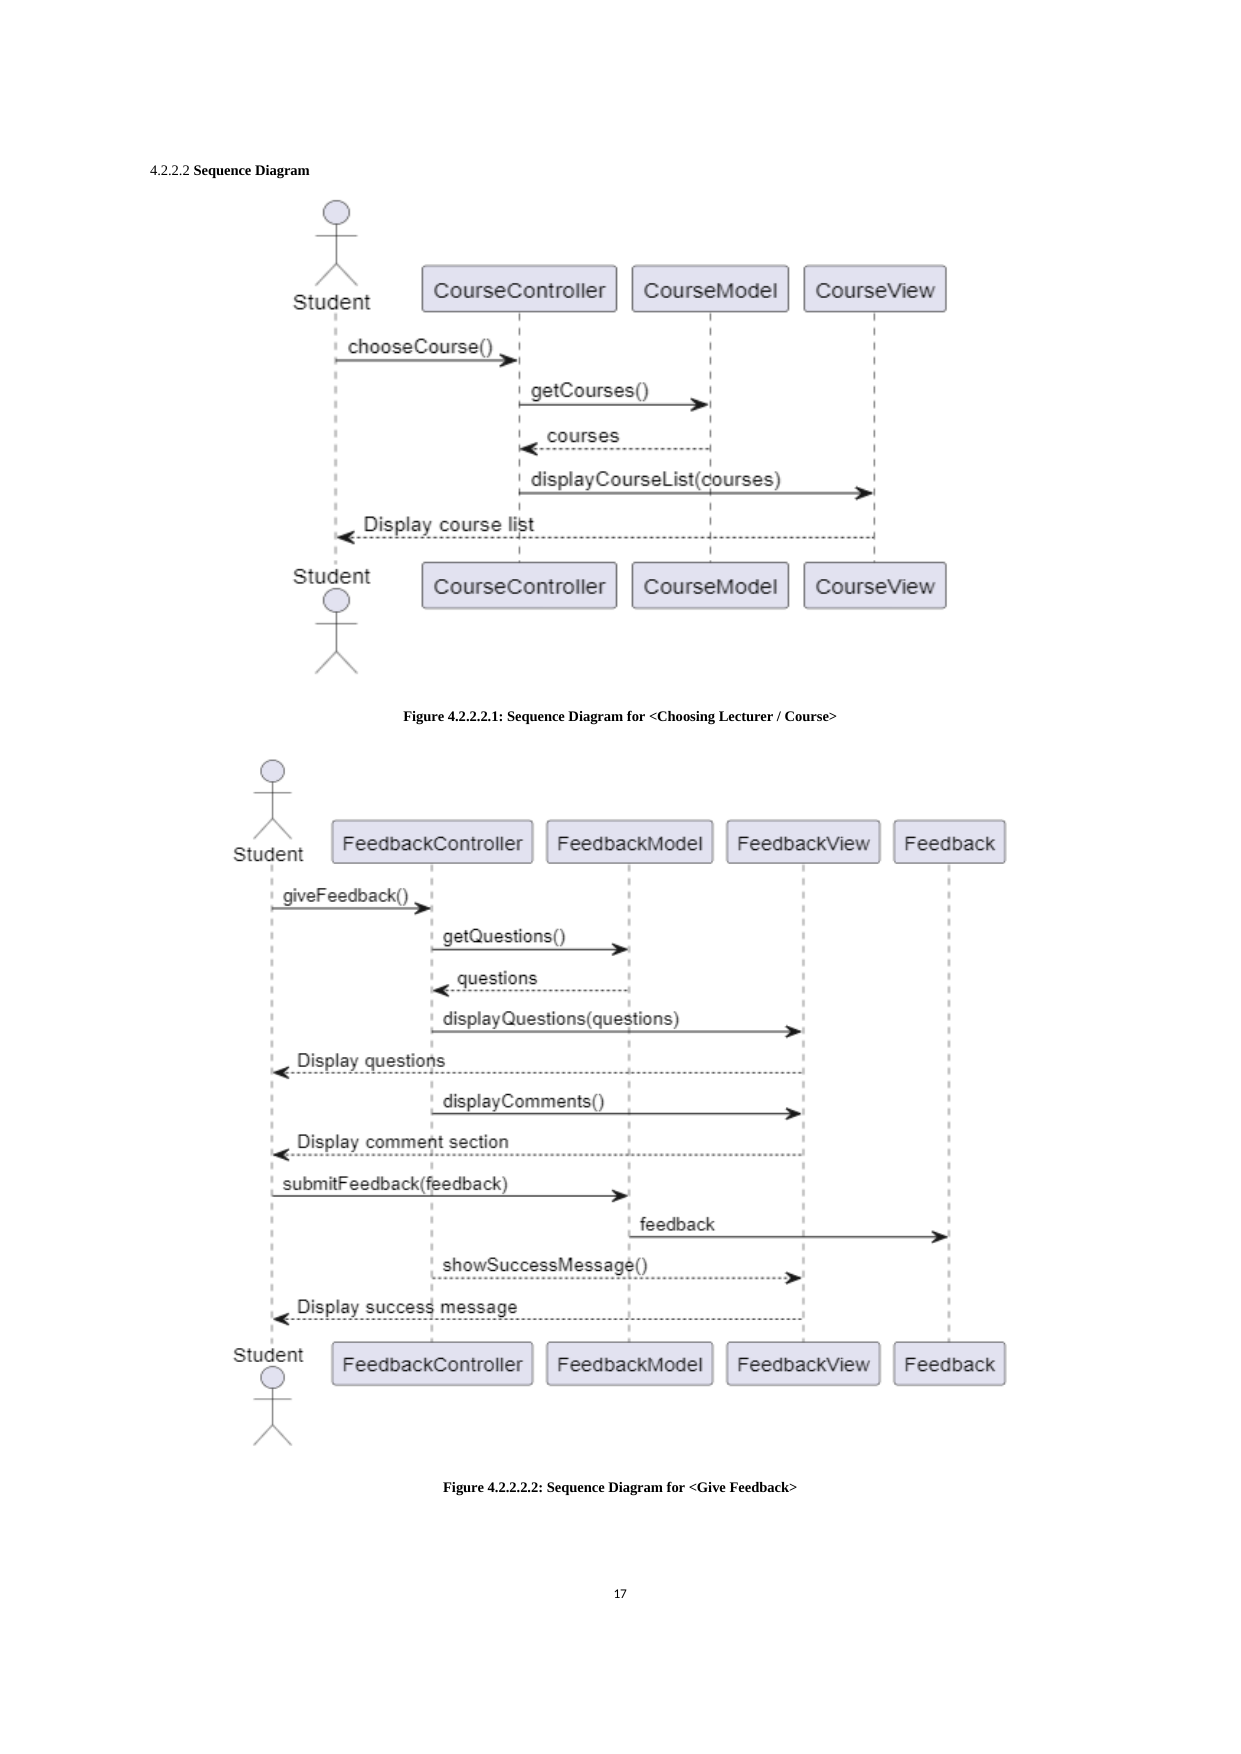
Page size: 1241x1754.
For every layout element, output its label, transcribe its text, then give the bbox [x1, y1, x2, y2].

picture [226, 753, 1014, 1454]
text Figure 4.2.2.2.2: Sequence Diagram for <Give Feedback> [150, 1467, 1090, 1496]
text Figure 4.2.2.2.1: Sequence Diagram for <Choosing Lecturer / Course> [150, 696, 1090, 725]
text 4.2.2.2 Sequence Diagram [150, 150, 1090, 179]
picture [286, 193, 954, 683]
